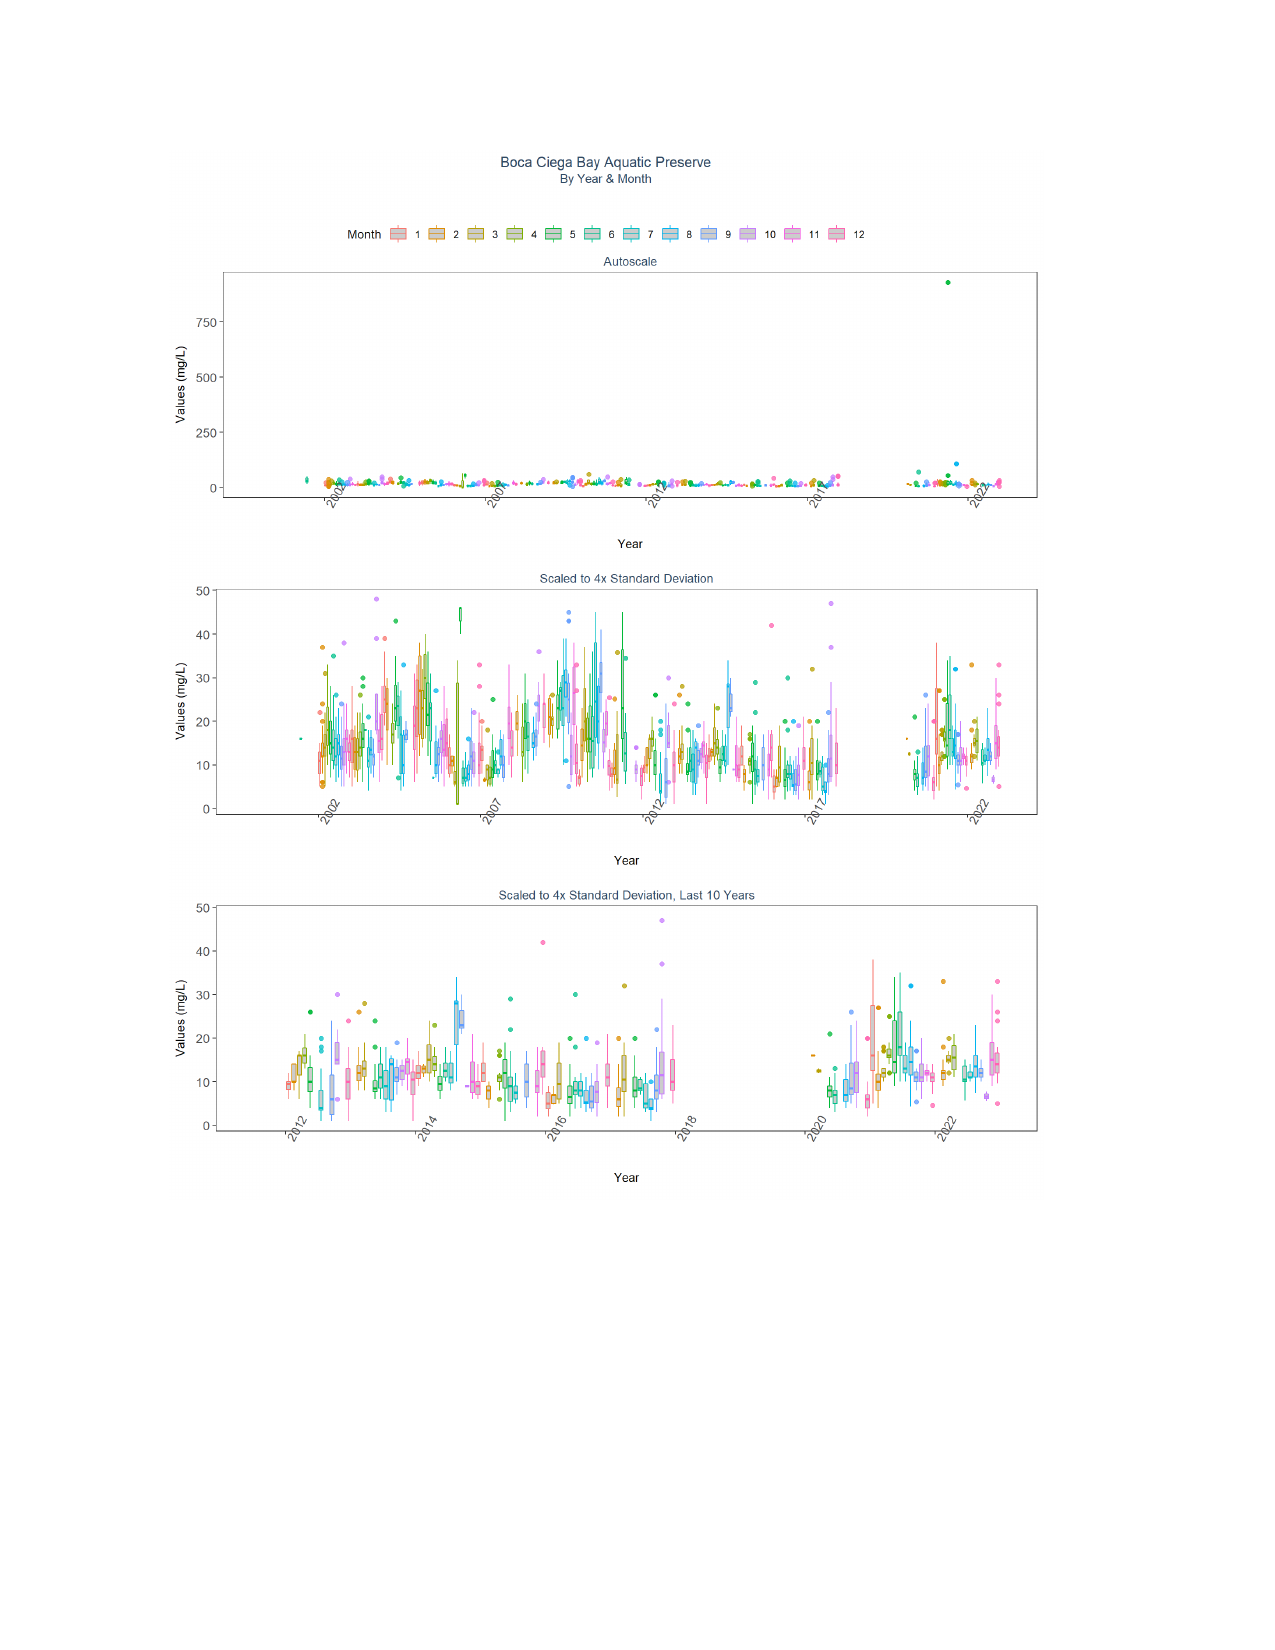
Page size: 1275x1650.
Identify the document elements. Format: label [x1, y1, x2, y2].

picture [168, 150, 1044, 1200]
